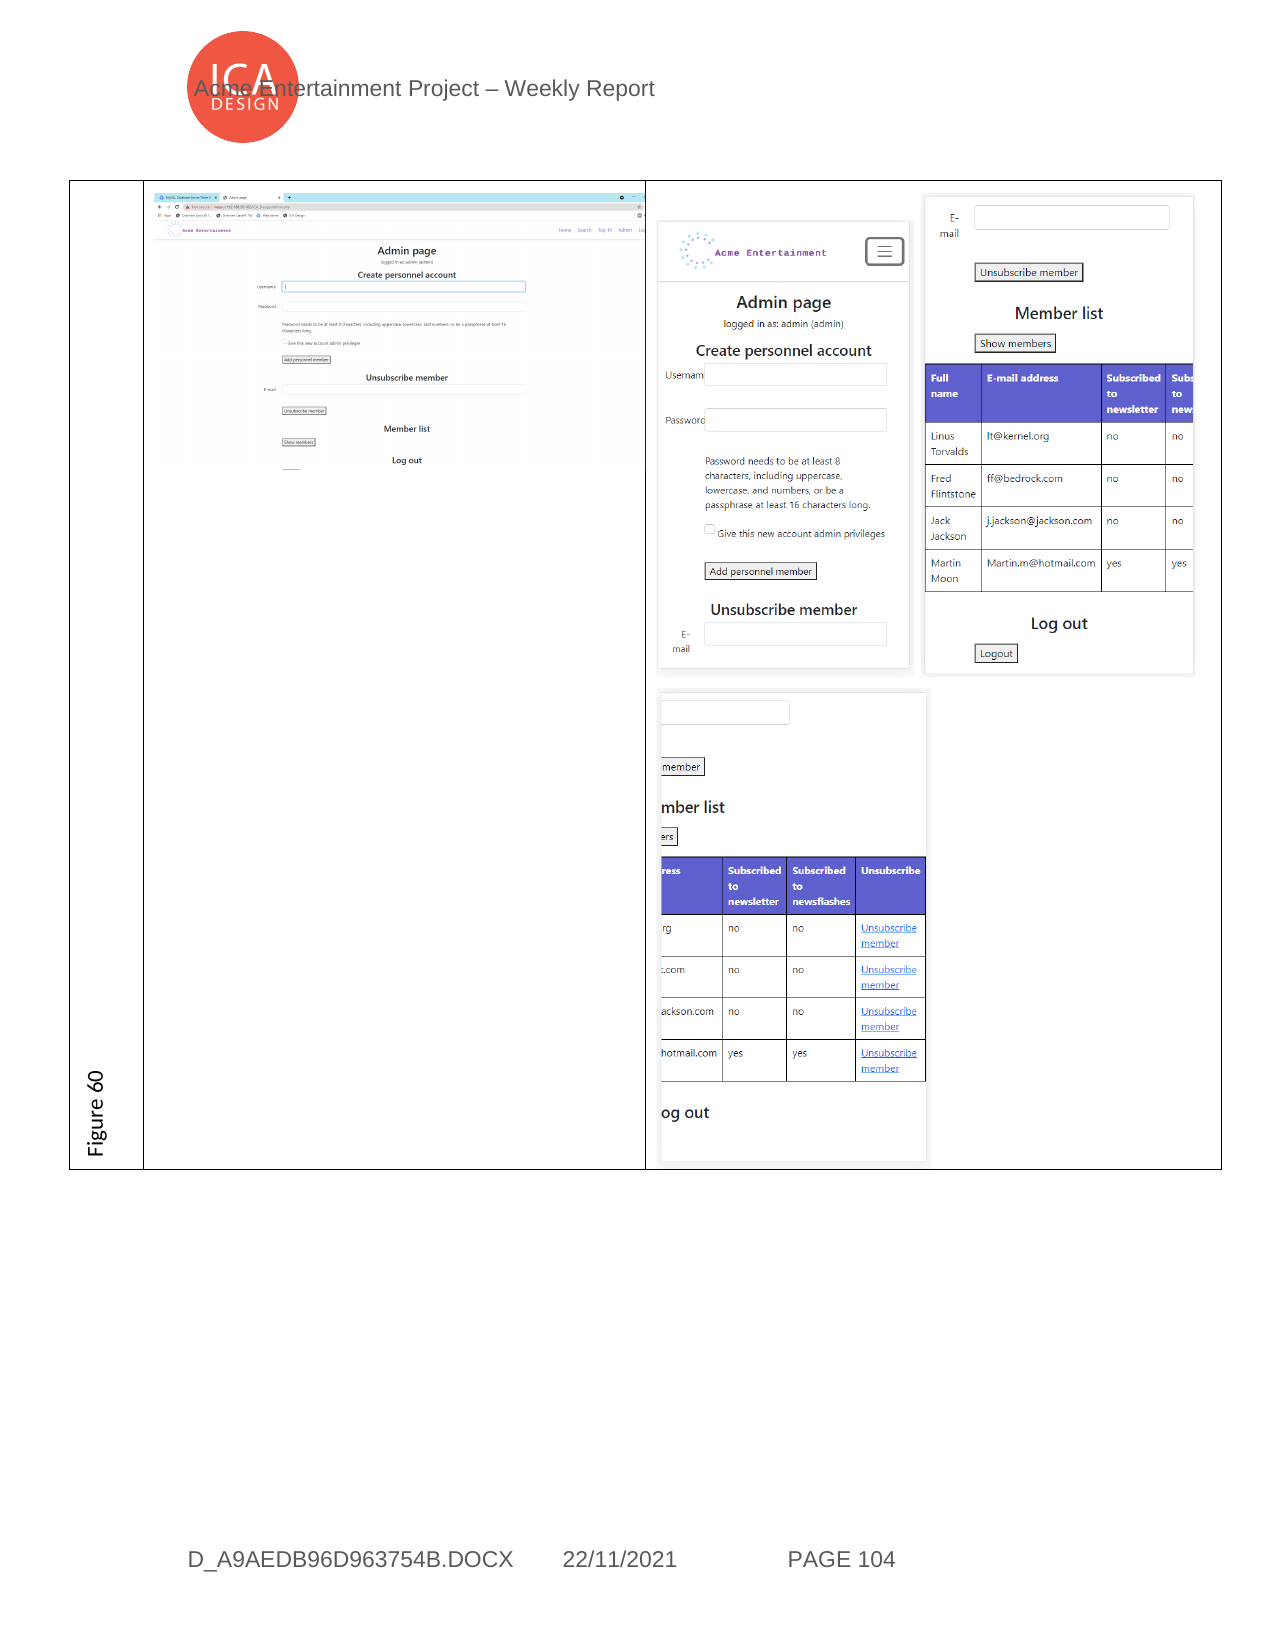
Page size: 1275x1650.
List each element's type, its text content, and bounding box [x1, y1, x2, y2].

picture [656, 220, 915, 677]
picture [154, 193, 646, 470]
table_cell [646, 181, 1221, 1169]
picture [656, 688, 932, 1169]
picture [920, 193, 1196, 677]
table_cell [144, 181, 645, 1169]
table_cell Figure 60 [70, 181, 143, 1169]
picture [187, 31, 299, 143]
